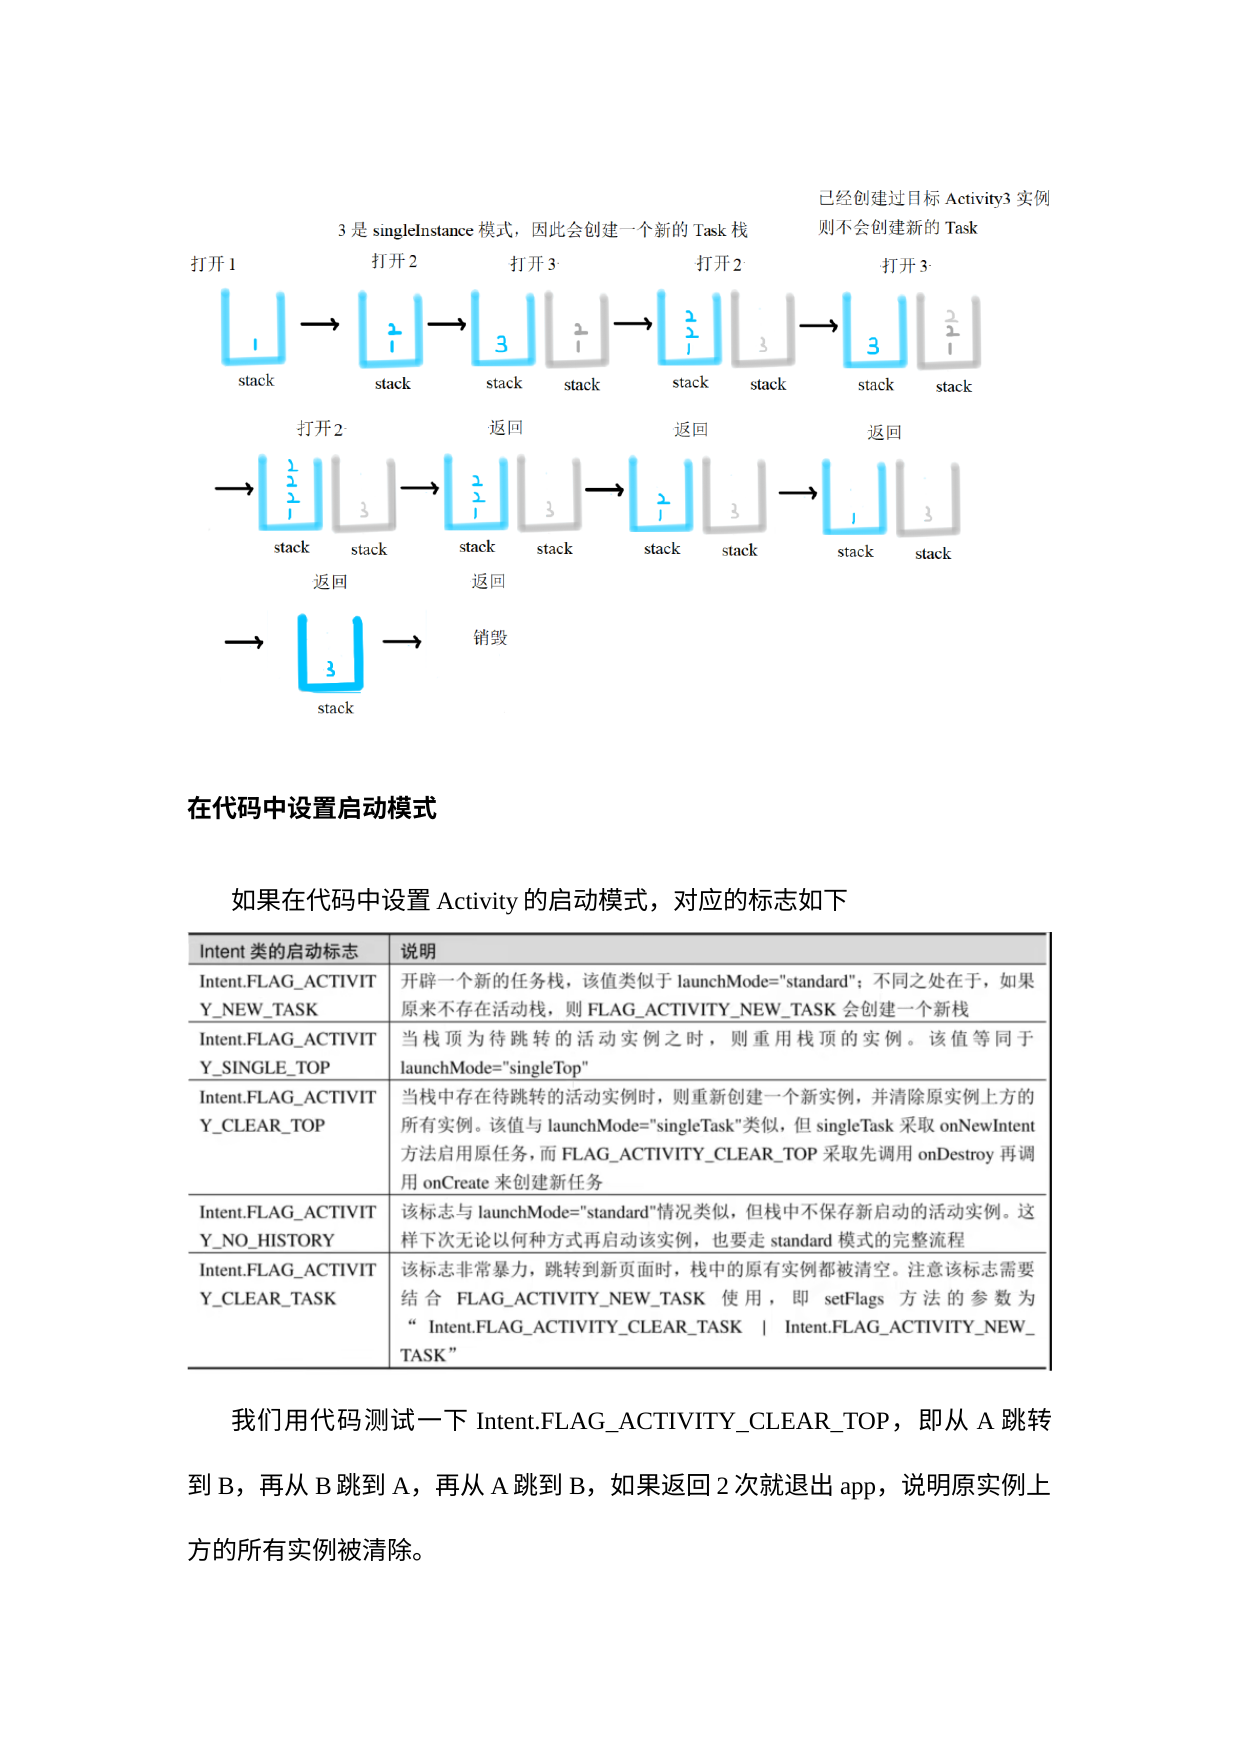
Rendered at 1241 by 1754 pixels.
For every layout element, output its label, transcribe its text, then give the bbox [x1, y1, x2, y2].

subtitle 在代码中设置启动模式 [187, 774, 1053, 839]
picture [187, 162, 1053, 734]
text 我们用代码测试一下Intent.FLAG_ACTIVITY_CLEAR_TOP，即从A跳转到B，再从B跳到A，再从A跳到B，如果返回2次就退出app，说明原实例上方的所有实例被清除。 [187, 1386, 1053, 1581]
picture [187, 931, 1053, 1375]
text 如果在代码中设置Activity的启动模式，对应的标志如下 [187, 866, 1053, 931]
